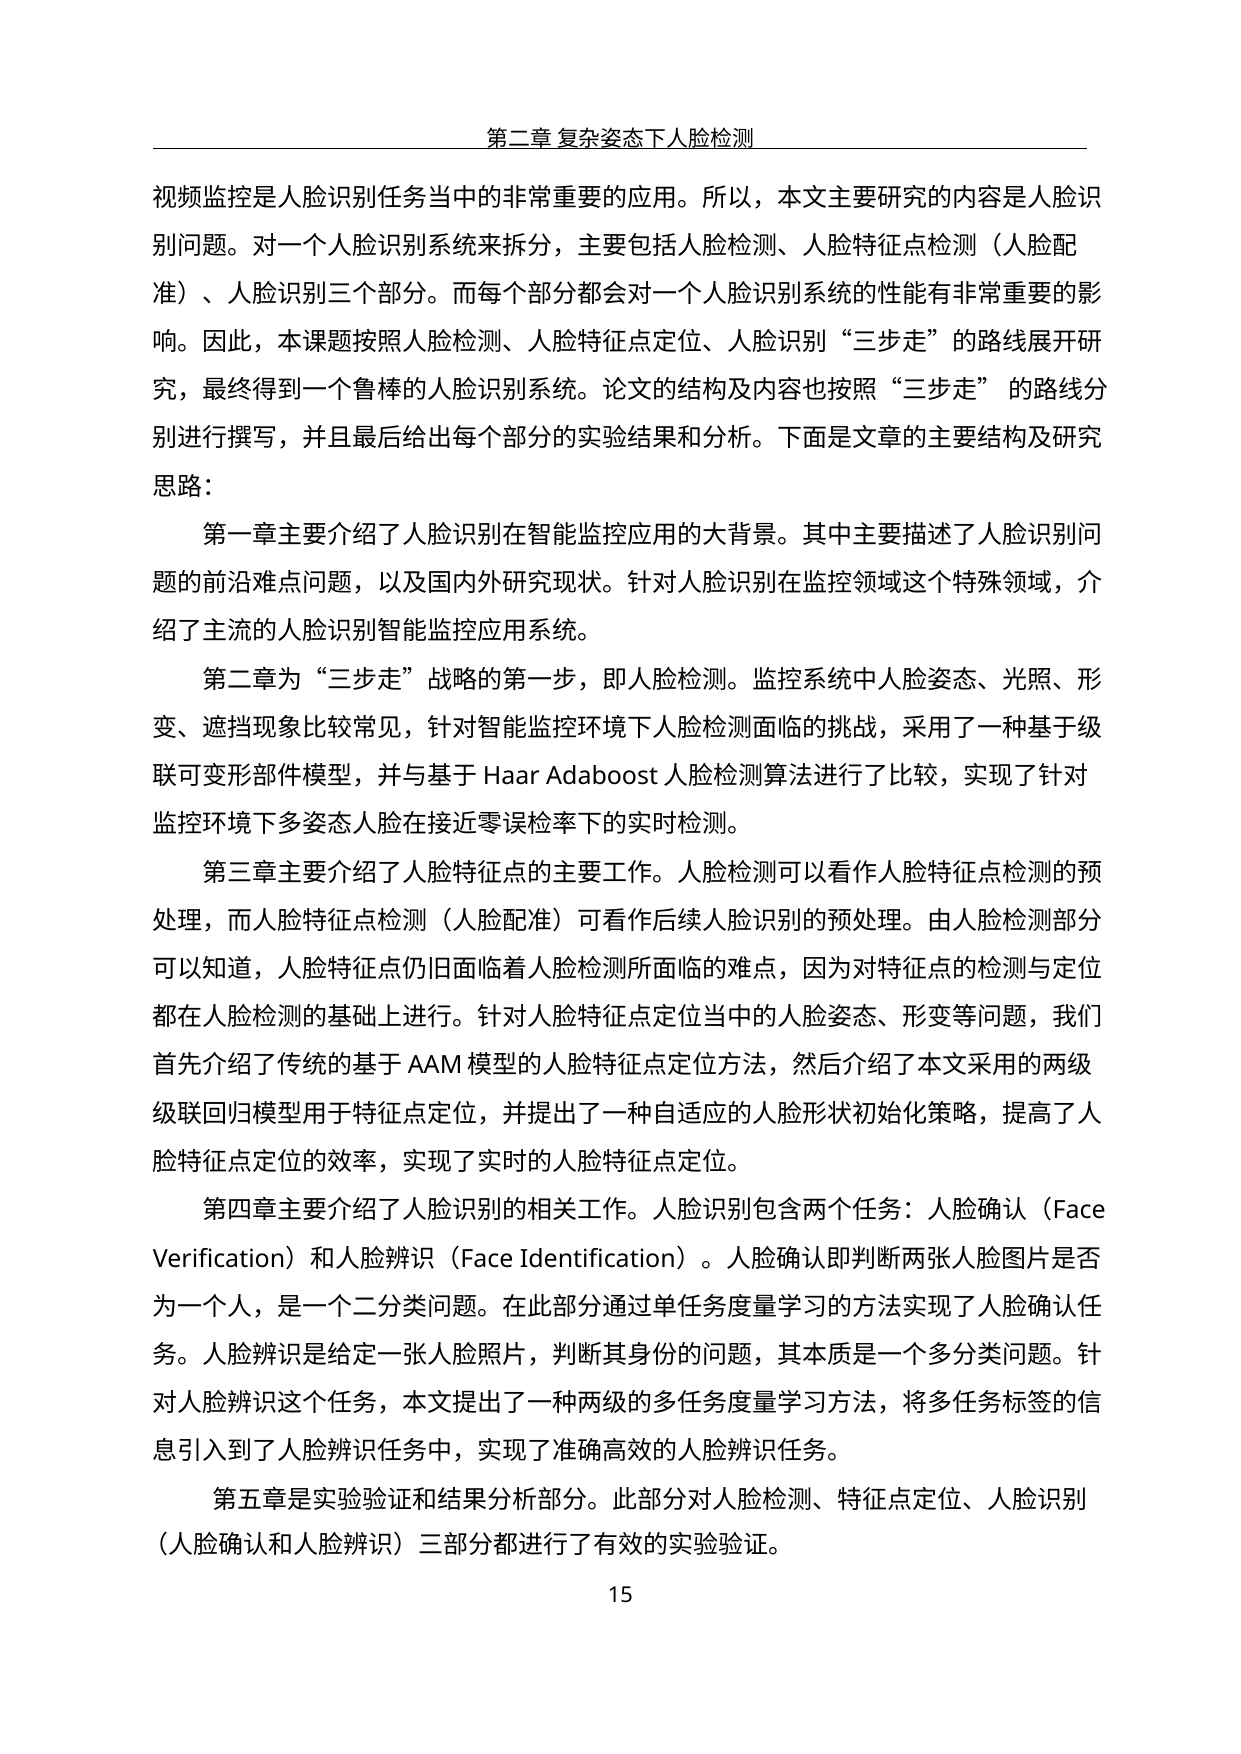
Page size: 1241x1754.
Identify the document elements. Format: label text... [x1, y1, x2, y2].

text 视频监控是人脸识别任务当中的非常重要的应用。所以，本文主要研究的内容是人脸识别问题。对一个人脸识别系统来拆分，主要包括人脸检测、人脸特征点检测（人脸配准）、人脸识别三个部分。而每个部分都会对一个人脸识别系统的性能有非常重要的影响。因此，本课题按照人脸检测、人脸特征点定位、人脸识别“三步走”的路线展开研究，最终得到一个鲁棒的人脸识别系统。论文的结构及内容也按照“三步走” 的路线分别进行撰写，并且最后给出每个部分的实验结果和分析。下面是文章的主要结构及研究思路： [153, 177, 1111, 502]
text 第五章是实验验证和结果分析部分。此部分对人脸检测、特征点定位、人脸识别 [143, 1479, 1087, 1515]
text （人脸确认和人脸辨识）三部分都进行了有效的实验验证。 [143, 1525, 1111, 1561]
text 第四章主要介绍了人脸识别的相关工作。人脸识别包含两个任务：人脸确认（Face Verification）和人脸辨识（Face Identification）。人脸确认即判断两张人脸图片是否为一个人，是一个二分类问题。在此部分通过单任务度量学习的方法实现了人脸确认任务。人脸辨识是给定一张人脸照片，判断其身份的问题，其本质是一个多分类问题。针对人脸辨识这个任务，本文提出了一种两级的多任务度量学习方法，将多任务标签的信息引入到了人脸辨识任务中，实现了准确高效的人脸辨识任务。 [153, 1190, 1111, 1467]
text 第二章为“三步走”战略的第一步，即人脸检测。监控系统中人脸姿态、光照、形变、遮挡现象比较常见，针对智能监控环境下人脸检测面临的挑战，采用了一种基于级联可变形部件模型，并与基于Haar Adaboost人脸检测算法进行了比较，实现了针对监控环境下多姿态人脸在接近零误检率下的实时检测。 [153, 659, 1111, 840]
text 第三章主要介绍了人脸特征点的主要工作。人脸检测可以看作人脸特征点检测的预处理，而人脸特征点检测（人脸配准）可看作后续人脸识别的预处理。由人脸检测部分可以知道，人脸特征点仍旧面临着人脸检测所面临的难点，因为对特征点的检测与定位都在人脸检测的基础上进行。针对人脸特征点定位当中的人脸姿态、形变等问题，我们首先介绍了传统的基于AAM模型的人脸特征点定位方法，然后介绍了本文采用的两级级联回归模型用于特征点定位，并提出了一种自适应的人脸形状初始化策略，提高了人脸特征点定位的效率，实现了实时的人脸特征点定位。 [153, 852, 1111, 1177]
text 第一章主要介绍了人脸识别在智能监控应用的大背景。其中主要描述了人脸识别问题的前沿难点问题，以及国内外研究现状。针对人脸识别在监控领域这个特殊领域，介绍了主流的人脸识别智能监控应用系统。 [153, 514, 1111, 647]
